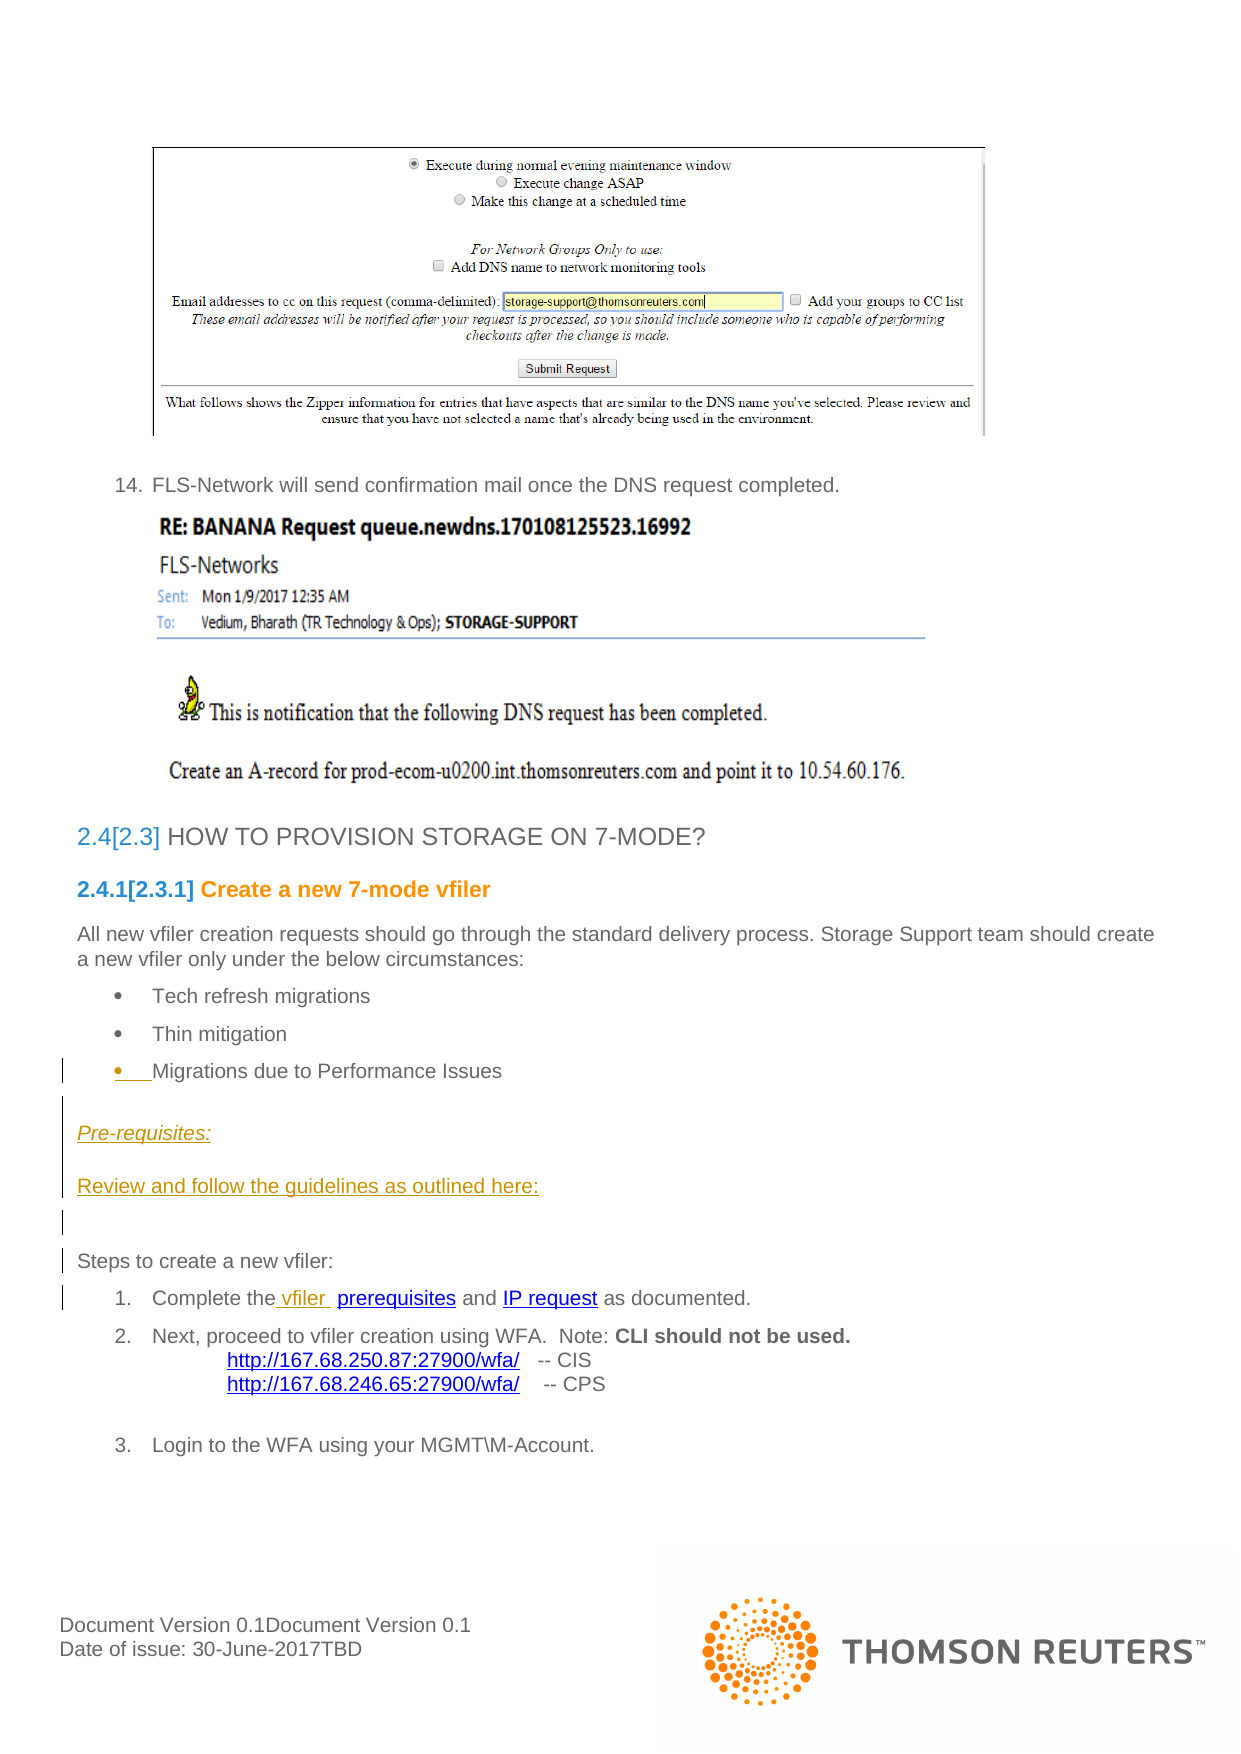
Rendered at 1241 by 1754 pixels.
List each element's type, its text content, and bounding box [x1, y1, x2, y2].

text All new vfiler creation requests should go through the standard delivery process. Storage Support team should create a new vfiler only under the below circumstances: [77, 921, 1163, 971]
text Steps to create a new vfiler: [77, 1248, 1163, 1273]
picture [654, 1549, 1235, 1750]
list Login to the WFA using your MGMT\M-Account. [114, 1432, 1163, 1457]
list Tech refresh migrations [114, 983, 1163, 1008]
list Next, proceed to vfiler creation using WFA. Note: CLI should not be used. [114, 1323, 1163, 1348]
text http://167.68.250.87:27900/wfa/ -- CIS [152, 1348, 1163, 1372]
list Complete the prerequisites and IP request as documented. [114, 1285, 1163, 1310]
list FLS-Network will send confirmation mail once the DNS request completed. [114, 472, 1163, 497]
picture [151, 509, 926, 797]
subtitle Create a new 7-mode vfiler [77, 876, 1163, 902]
text http://167.68.246.65:27900/wfa/ -- CPS [152, 1372, 1163, 1396]
list Thin mitigation [114, 1021, 1163, 1046]
picture [151, 147, 985, 436]
subtitle How to Provision Storage on 7-mode? [77, 822, 1163, 851]
list Migrations due to Performance Issues [114, 1058, 1163, 1083]
